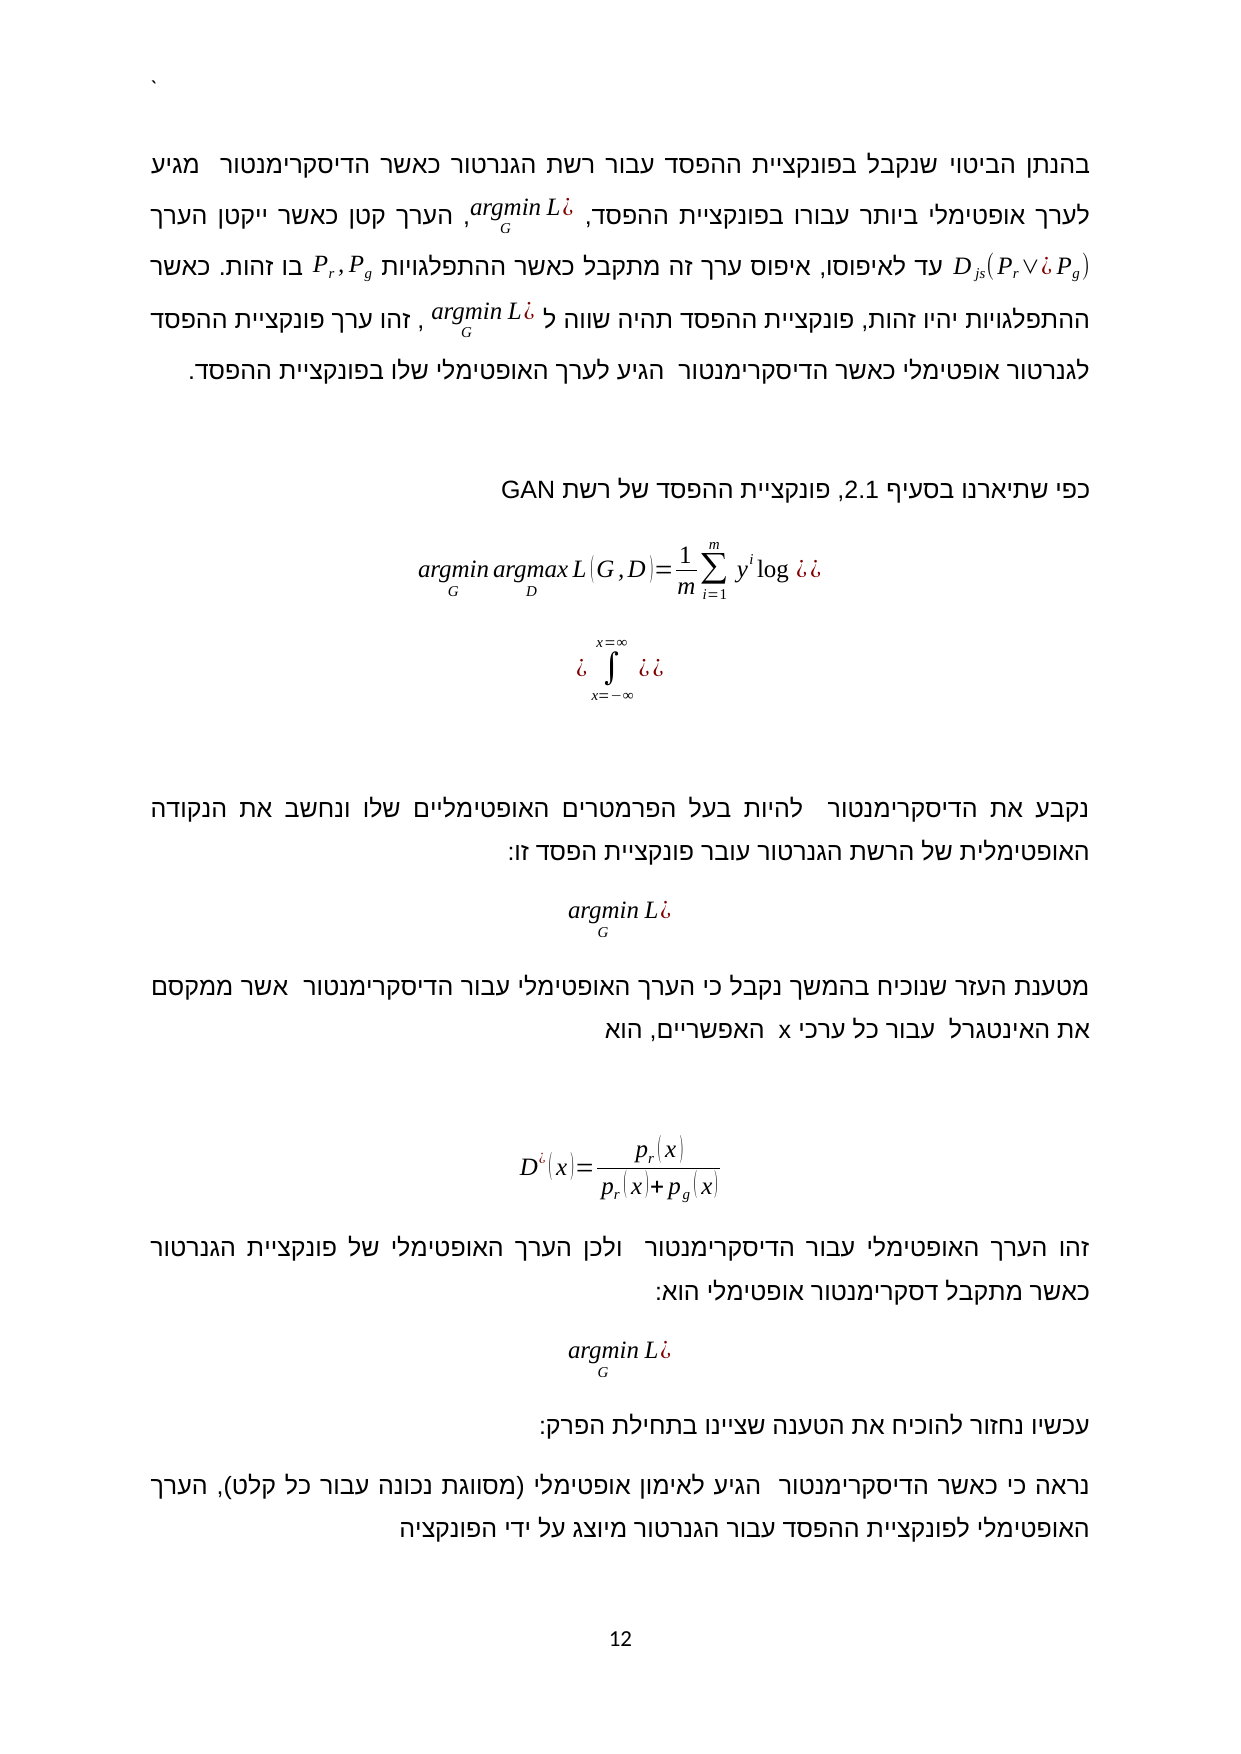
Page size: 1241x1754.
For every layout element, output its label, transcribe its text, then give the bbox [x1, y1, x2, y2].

text נראה כי כאשר הדיסקרימנטור הגיע לאימון אופטימלי (מסווגת נכונה עבור כל קלט), הערך האופטימלי לפונקציית ההפסד עבור הגנרטור מיוצג על ידי הפונקציה [150, 1471, 1090, 1543]
text מטענת העזר שנוכיח בהמשך נקבל כי הערך האופטימלי עבור הדיסקרימנטור אשר ממקסם את האינטגרל עבור כל ערכי x האפשריים, הוא [150, 972, 1090, 1044]
text עכשיו נחזור להוכיח את הטענה שציינו בתחילת הפרק: [150, 1411, 1090, 1440]
text נקבע את הדיסקרימנטור להיות בעל הפרמטרים האופטימליים שלו ונחשב את הנקודה האופטימלית של הרשת הגנרטור עובר פונקציית הפסד זו: [150, 794, 1090, 866]
text בהנתן הביטוי שנקבל בפונקציית ההפסד עבור רשת הגנרטור כאשר הדיסקרימנטור מגיע לערך אופטימלי ביותר עבורו בפונקציית ההפסד, , הערך קטן כאשר ייקטן הערך עד לאיפוסו, איפוס ערך זה מתקבל כאשר ההתפלגויות בו זהות. כאשר ההתפלגויות יהיו זהות, פונקציית ההפסד תהיה שווה ל , זהו ערך פונקציית ההפסד לגנרטור אופטימלי כאשר הדיסקרימנטור הגיע לערך האופטימלי שלו בפונקציית ההפסד. [150, 150, 1090, 384]
text זהו הערך האופטימלי עבור הדיסקרימנטור ולכן הערך האופטימלי של פונקציית הגנרטור כאשר מתקבל דסקרימנטור אופטימלי הוא: [150, 1233, 1090, 1305]
text כפי שתיארנו בסעיף 2.1, פונקציית ההפסד של רשת GAN [150, 475, 1090, 504]
